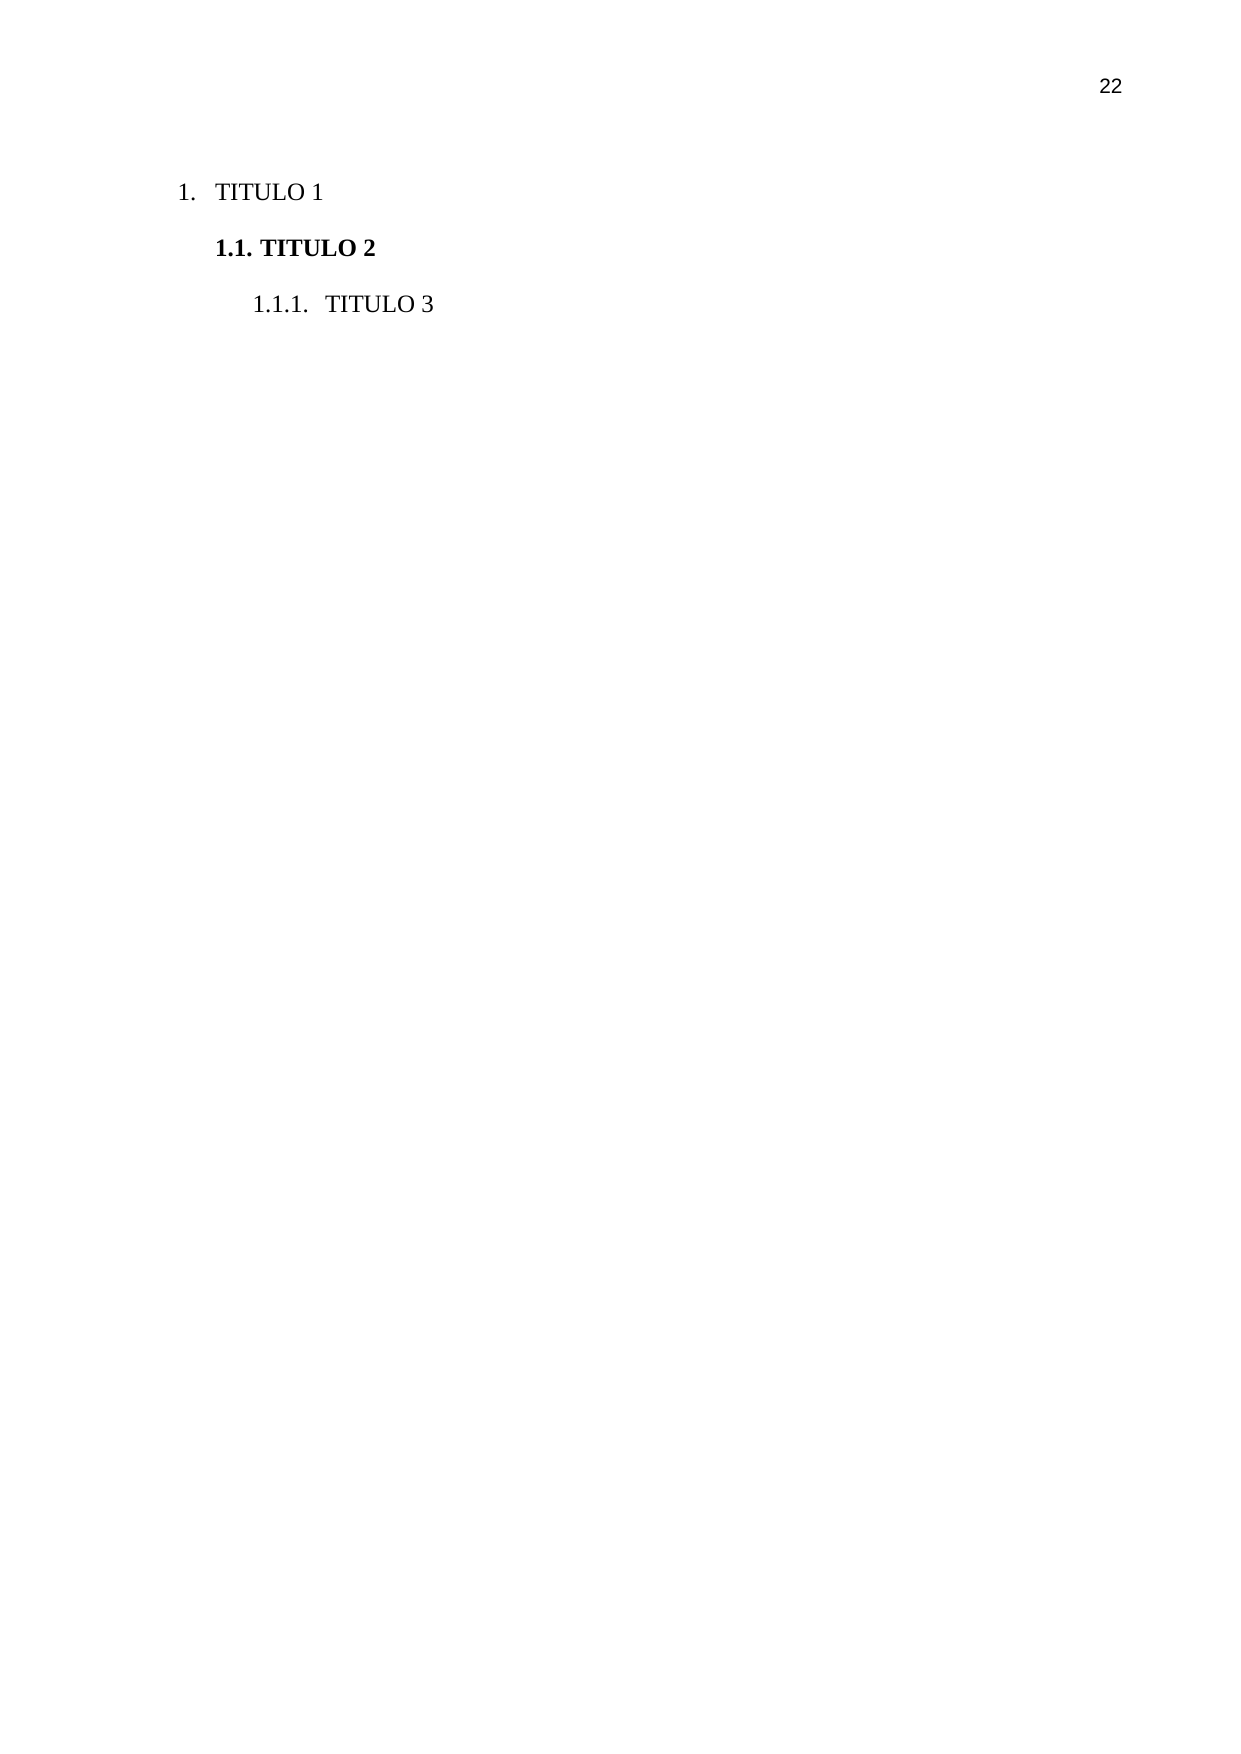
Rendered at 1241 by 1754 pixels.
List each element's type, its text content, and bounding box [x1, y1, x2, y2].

subtitle TITULO 2 [215, 233, 1122, 262]
subtitle Titulo 3 [252, 289, 1122, 318]
subtitle TITULO 1 [177, 177, 1122, 206]
